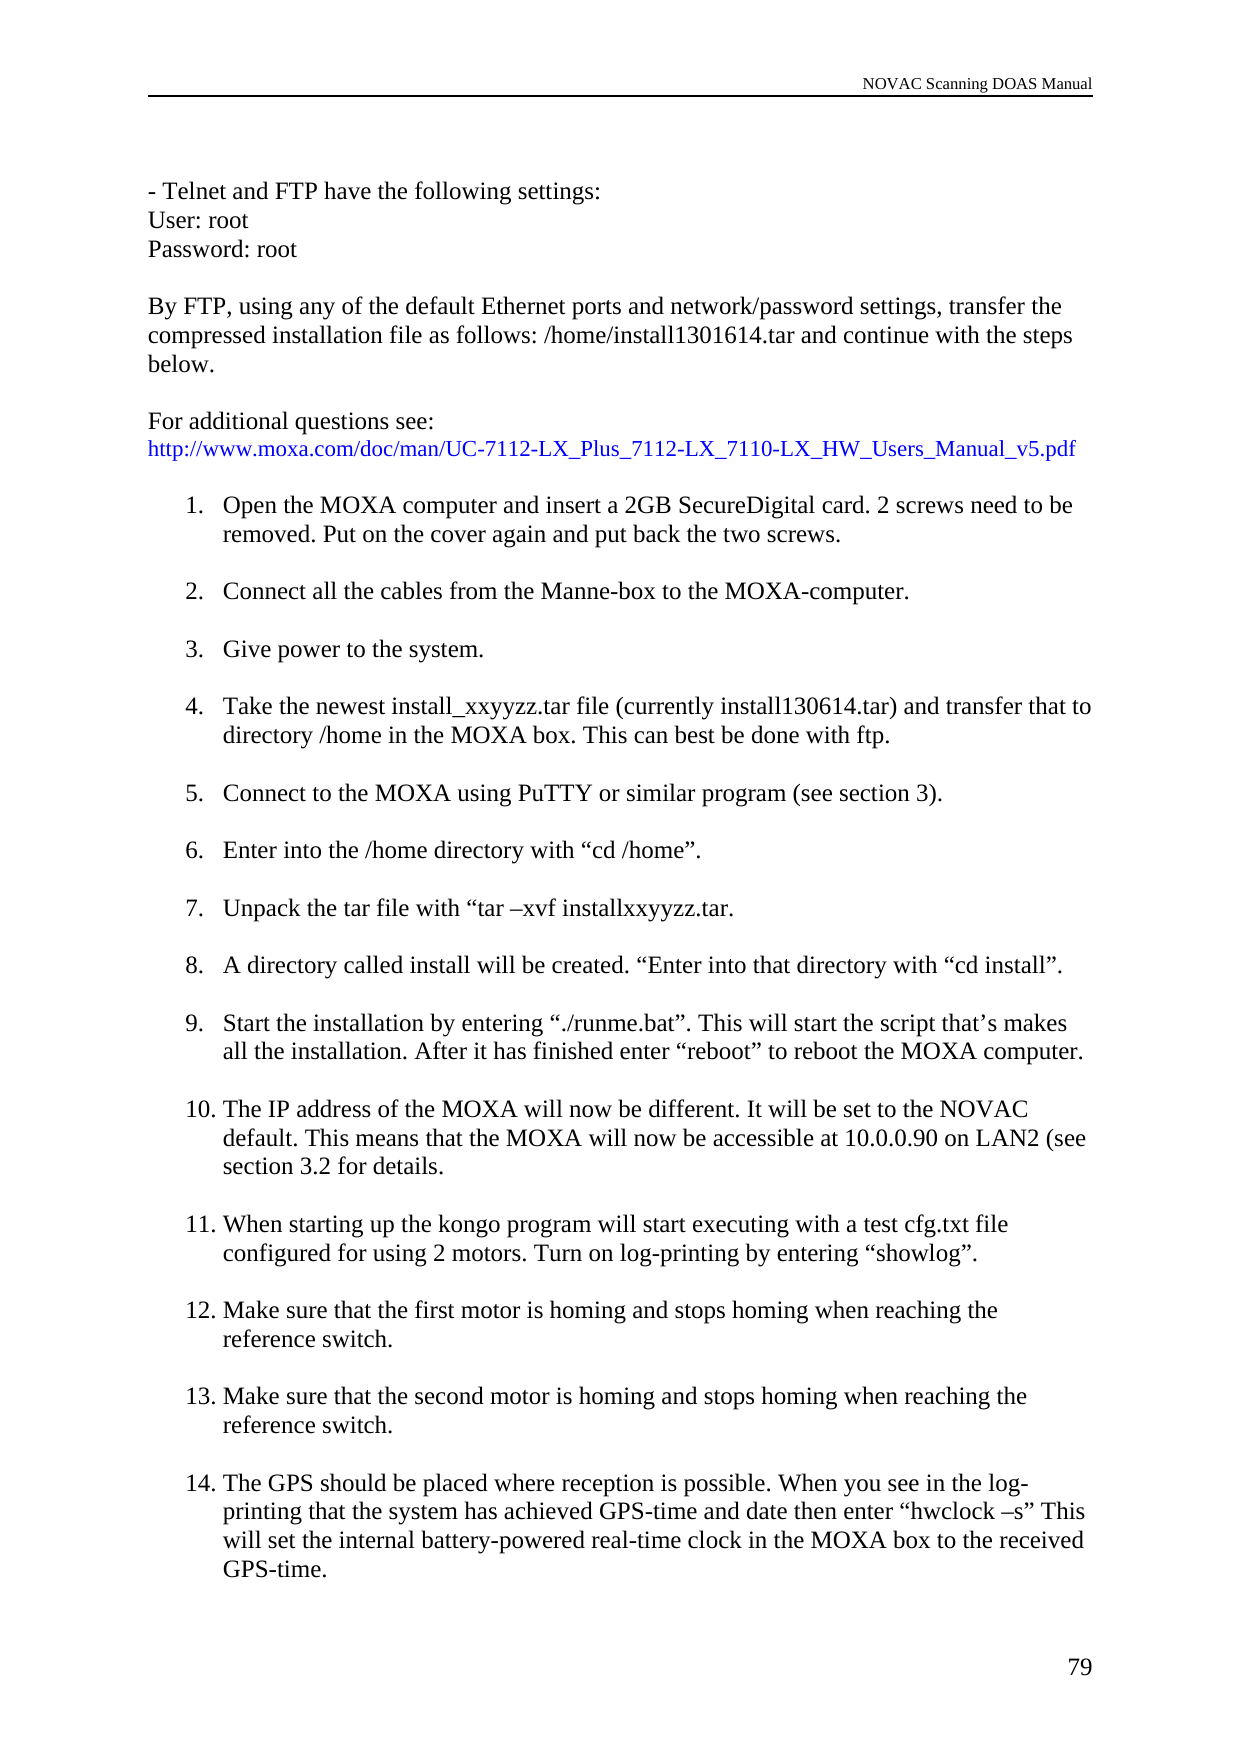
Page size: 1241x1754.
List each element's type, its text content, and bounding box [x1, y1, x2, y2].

list The IP address of the MOXA will now be different. It will be set to the NOVAC default. This means that the MOXA will now be accessible at 10.0.0.90 on LAN2 (see section 3.2 for details. [185, 1094, 1093, 1180]
list Enter into the /home directory with “cd /home”. [185, 835, 1093, 864]
list When starting up the kongo program will start executing with a test cfg.txt file configured for using 2 motors. Turn on log-printing by entering “showlog”. [185, 1209, 1093, 1266]
text User: root [148, 205, 1093, 234]
list Make sure that the first motor is homing and stops homing when reaching the reference switch. [185, 1295, 1093, 1353]
list Connect to the MOXA using PuTTY or similar program (see section 3). [185, 778, 1093, 806]
list The GPS should be placed where reception is possible. When you see in the log-printing that the system has achieved GPS-time and date then enter “hwclock –s” This will set the internal battery-powered real-time clock in the MOXA box to the received GPS-time. [185, 1468, 1093, 1583]
text For additional questions see: [148, 406, 1093, 435]
list A directory called install will be created. “Enter into that directory with “cd install”. [185, 950, 1093, 979]
list Make sure that the second motor is homing and stops homing when reaching the reference switch. [185, 1381, 1093, 1439]
list Open the MOXA computer and insert a 2GB SecureDigital card. 2 screws need to be removed. Put on the cover again and put back the two screws. [185, 490, 1093, 548]
text By FTP, using any of the default Ethernet ports and network/password settings, transfer the [148, 291, 1093, 320]
list Unpack the tar file with “tar –xvf installxxyyzz.tar. [185, 893, 1093, 921]
text Password: root [148, 234, 1093, 263]
list Connect all the cables from the Manne-box to the MOXA-computer. [185, 576, 1093, 605]
list Start the installation by entering “./runme.bat”. This will start the script that’s makes all the installation. After it has finished enter “reboot” to reboot the MOXA computer. [185, 1008, 1093, 1065]
text http://www.moxa.com/doc/man/UC-7112-LX_Plus_7112-LX_7110-LX_HW_Users_Manual_v5.pdf [148, 435, 1093, 461]
text compressed installation file as follows: /home/install1301614.tar and continue with the steps below. [148, 320, 1093, 378]
list Take the newest install_xxyyzz.tar file (currently install130614.tar) and transfer that to directory /home in the MOXA box. This can best be done with ftp. [185, 691, 1093, 749]
list Give power to the system. [185, 634, 1093, 663]
text - Telnet and FTP have the following settings: [148, 176, 1093, 205]
